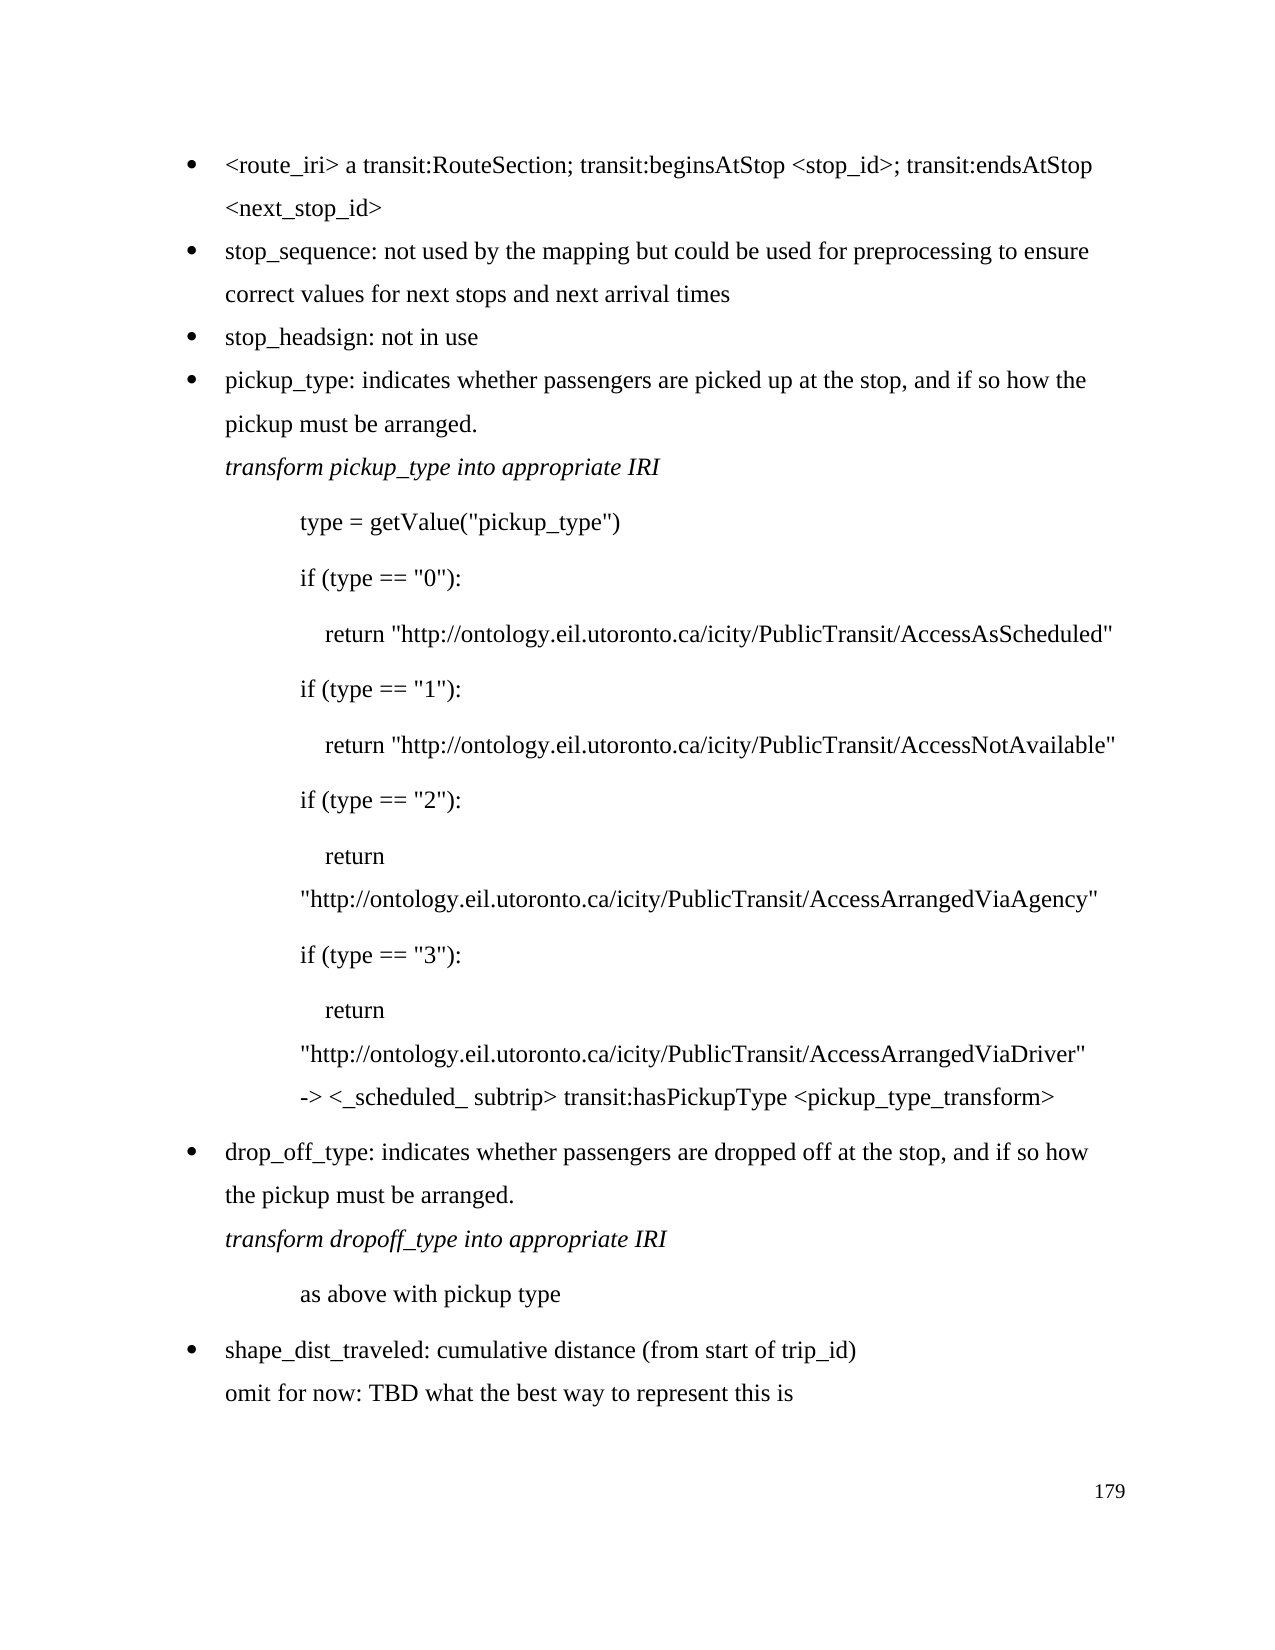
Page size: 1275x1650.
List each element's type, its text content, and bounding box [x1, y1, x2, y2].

list drop_off_type: indicates whether passengers are dropped off at the stop, and if so how the pickup must be arranged. transform dropoff_type into appropriate IRI [187, 1137, 1125, 1252]
text if (type == "3"): [300, 940, 1125, 969]
text return "http://ontology.eil.utoronto.ca/icity/PublicTransit/AccessArrangedViaDriver" -> <_scheduled_ subtrip> transit:hasPickupType <pickup_type_transform> [300, 996, 1125, 1111]
text return "http://ontology.eil.utoronto.ca/icity/PublicTransit/AccessNotAvailable" [300, 730, 1125, 759]
list pickup_type: indicates whether passengers are picked up at the stop, and if so how the pickup must be arranged. transform pickup_type into appropriate IRI [187, 366, 1125, 481]
text return "http://ontology.eil.utoronto.ca/icity/PublicTransit/AccessAsScheduled" [300, 619, 1125, 647]
list stop_sequence: not used by the mapping but could be used for preprocessing to ensure correct values for next stops and next arrival times [187, 236, 1125, 308]
text type = getValue("pickup_type") [300, 507, 1125, 536]
list <route_iri> a transit:RouteSection; transit:beginsAtStop <stop_id>; transit:endsAtStop <next_stop_id> [187, 150, 1125, 222]
text as above with pickup type [300, 1279, 1125, 1308]
text return "http://ontology.eil.utoronto.ca/icity/PublicTransit/AccessArrangedViaAgency" [300, 841, 1125, 913]
text if (type == "2"): [300, 786, 1125, 814]
text if (type == "0"): [300, 563, 1125, 592]
text if (type == "1"): [300, 674, 1125, 703]
list stop_headsign: not in use [187, 322, 1125, 351]
list shape_dist_traveled: cumulative distance (from start of trip_id) omit for now: TBD what the best way to represent this is [187, 1335, 1125, 1407]
